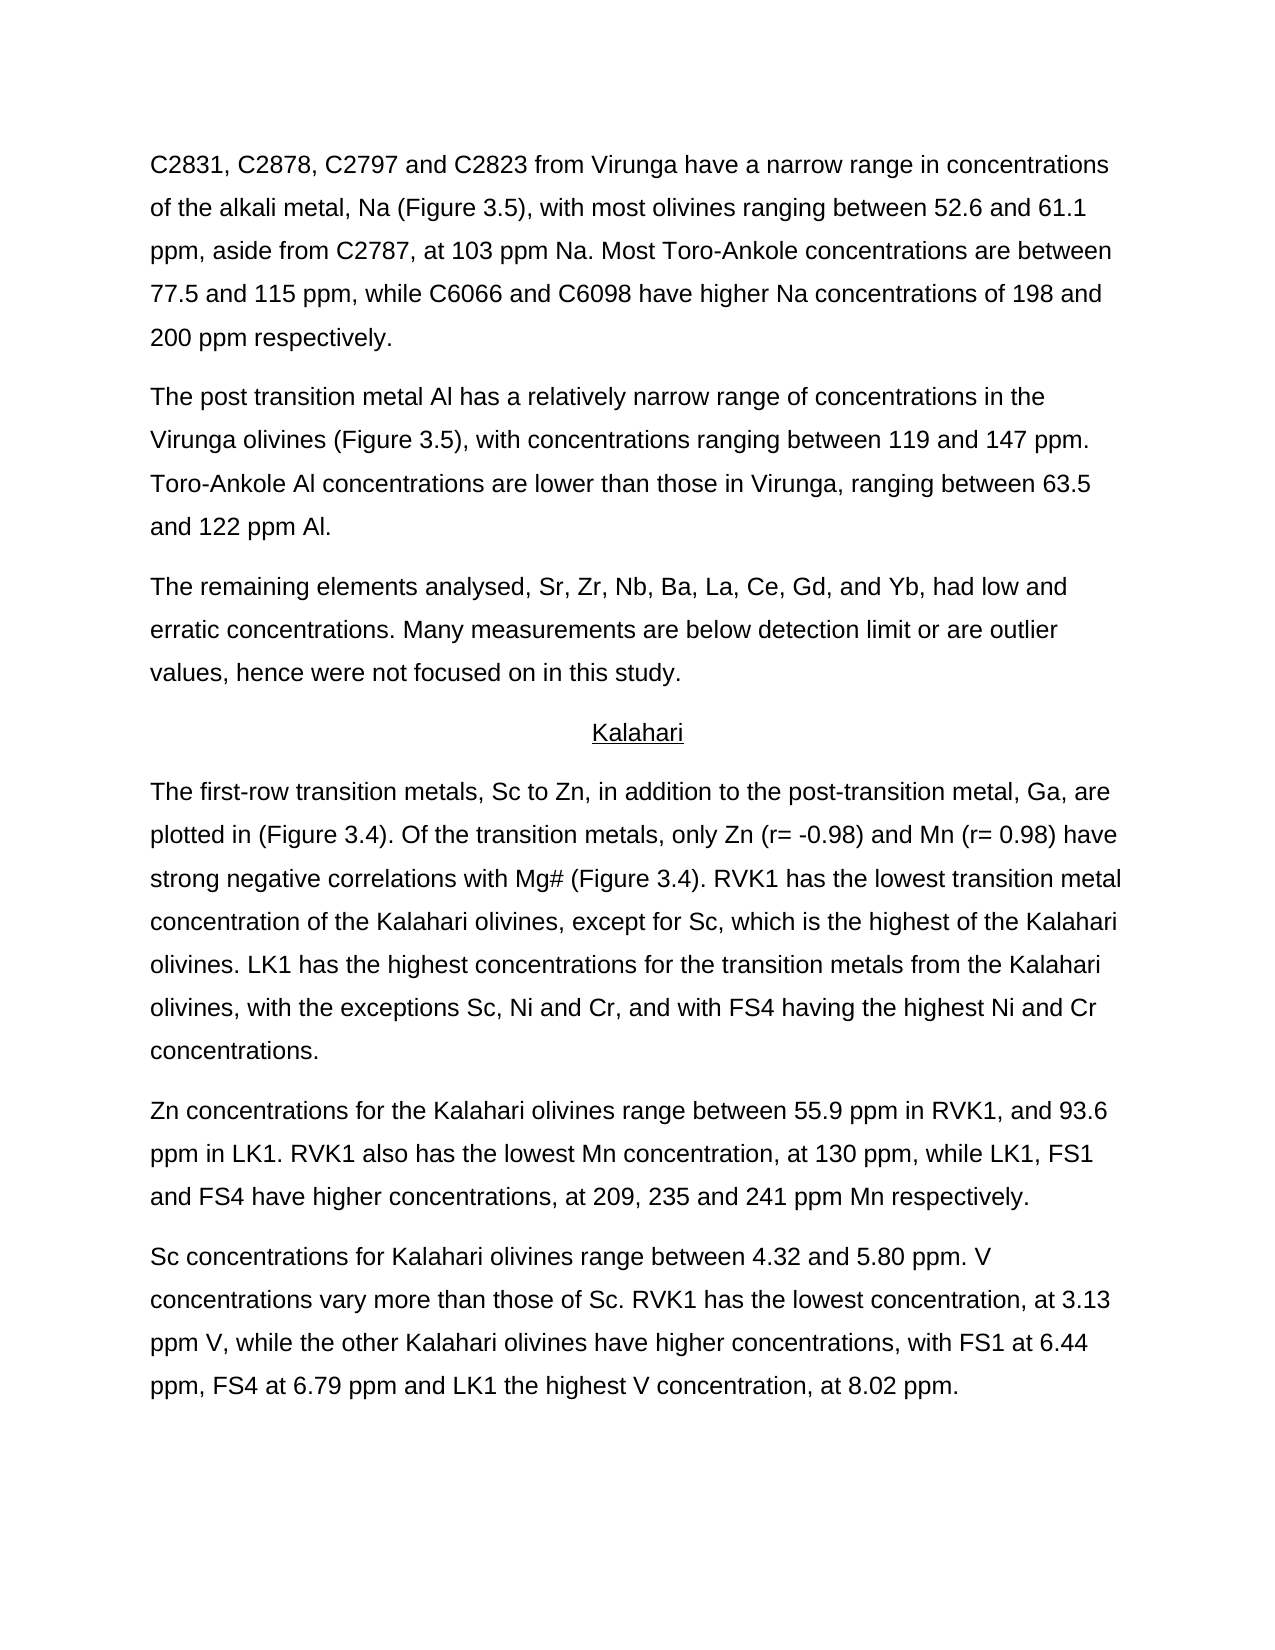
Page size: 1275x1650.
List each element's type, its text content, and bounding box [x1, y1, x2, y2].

text Zn concentrations for the Kalahari olivines range between 55.9 ppm in RVK1, and 93.6 ppm in LK1. RVK1 also has the lowest Mn concentration, at 130 ppm, while LK1, FS1 and FS4 have higher concentrations, at 209, 235 and 241 ppm Mn respectively. [150, 1096, 1125, 1211]
text The first-row transition metals, Sc to Zn, in addition to the post-transition metal, Ga, are plotted in (Figure 3.4). Of the transition metals, only Zn (r= -0.98) and Mn (r= 0.98) have strong negative correlations with Mg# (Figure 3.4). RVK1 has the lowest transition metal concentration of the Kalahari olivines, except for Sc, which is the highest of the Kalahari olivines. LK1 has the highest concentrations for the transition metals from the Kalahari olivines, with the exceptions Sc, Ni and Cr, and with FS4 having the highest Ni and Cr concentrations. [150, 777, 1125, 1065]
text The remaining elements analysed, Sr, Zr, Nb, Ba, La, Ce, Gd, and Yb, had low and erratic concentrations. Many measurements are below detection limit or are outlier values, hence were not focused on in this study. [150, 571, 1125, 686]
text C2831, C2878, C2797 and C2823 from Virunga have a narrow range in concentrations of the alkali metal, Na (Figure 3.5), with most olivines ranging between 52.6 and 61.1 ppm, aside from C2787, at 103 ppm Na. Most Toro-Ankole concentrations are between 77.5 and 115 ppm, while C6066 and C6098 have higher Na concentrations of 198 and 200 ppm respectively. [150, 150, 1125, 351]
text Kalahari [150, 717, 1125, 746]
text Sc concentrations for Kalahari olivines range between 4.32 and 5.80 ppm. V concentrations vary more than those of Sc. RVK1 has the lowest concentration, at 3.13 ppm V, while the other Kalahari olivines have higher concentrations, with FS1 at 6.44 ppm, FS4 at 6.79 ppm and LK1 the highest V concentration, at 8.02 ppm. [150, 1242, 1125, 1400]
text The post transition metal Al has a relatively narrow range of concentrations in the Virunga olivines (Figure 3.5), with concentrations ranging between 119 and 147 ppm. Toro-Ankole Al concentrations are lower than those in Virunga, ranging between 63.5 and 122 ppm Al. [150, 382, 1125, 540]
